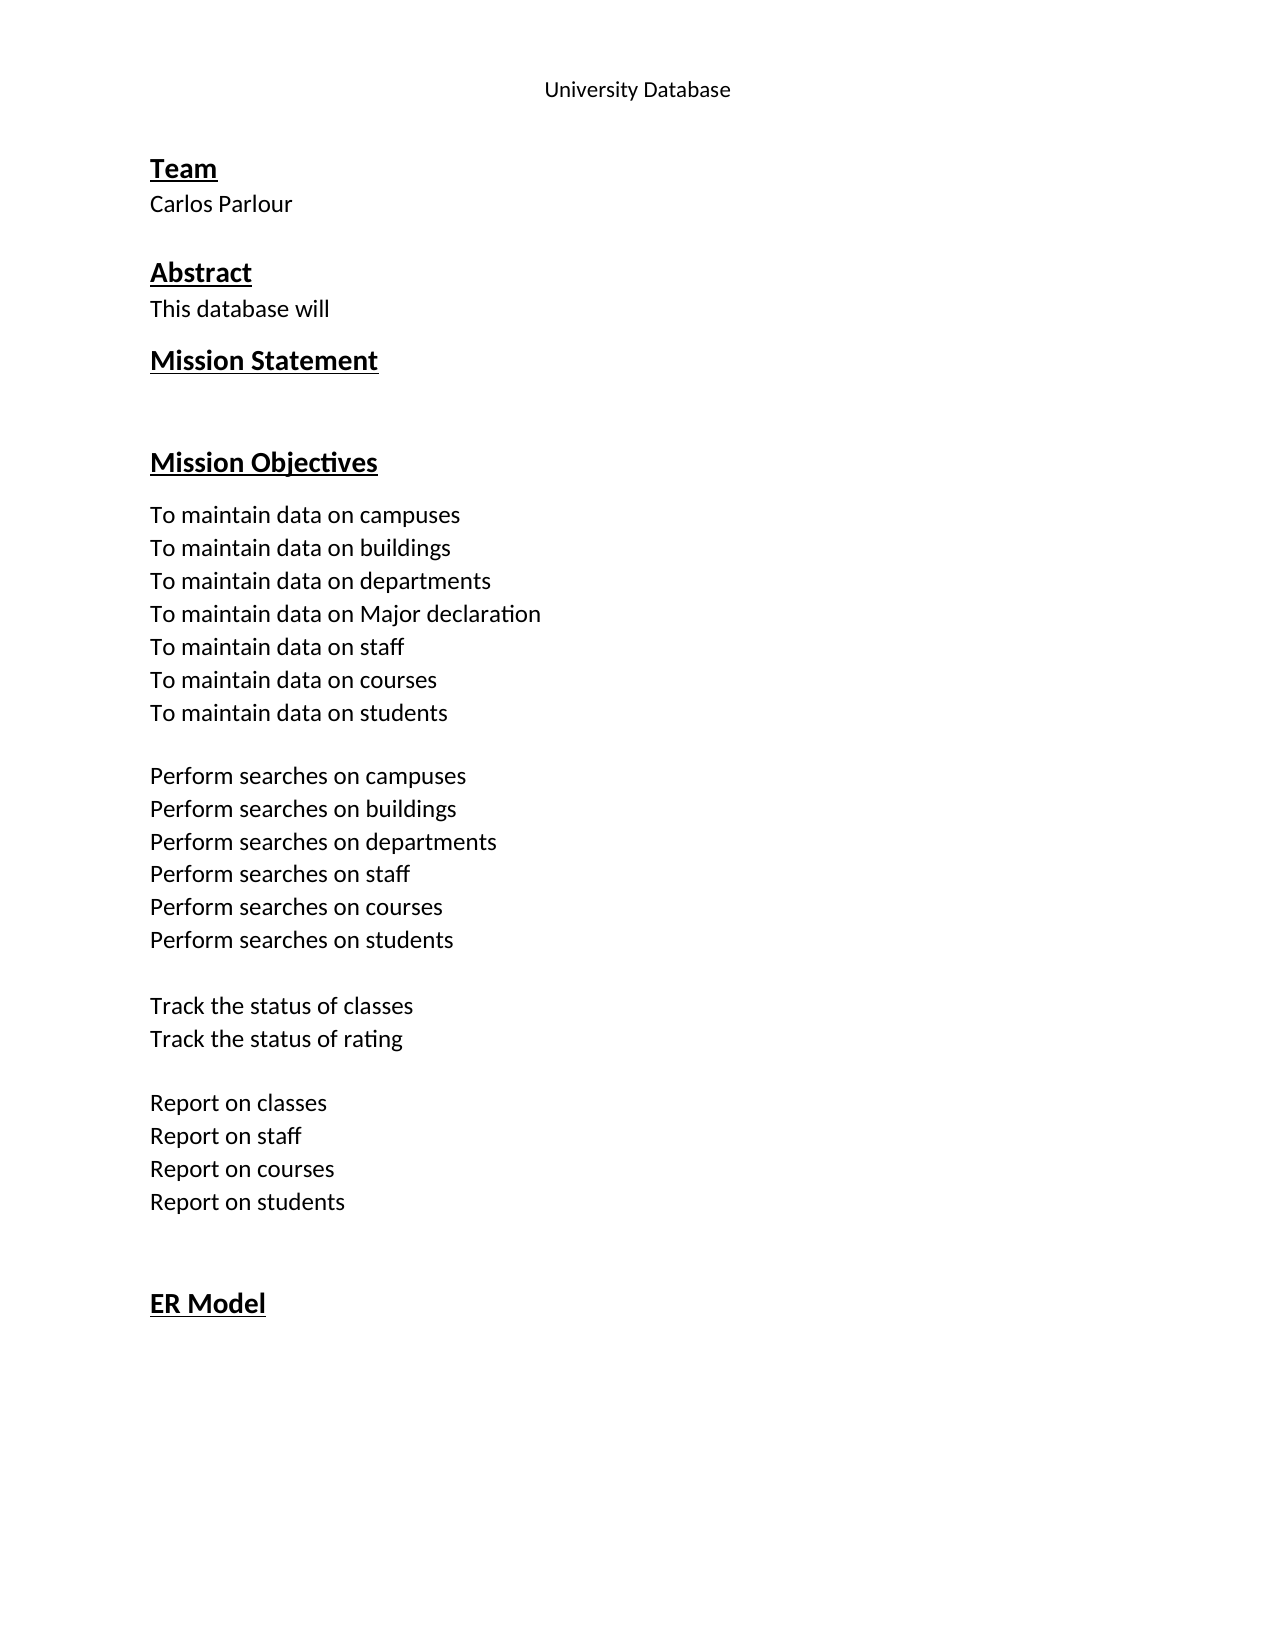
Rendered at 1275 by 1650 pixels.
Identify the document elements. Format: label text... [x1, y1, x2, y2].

text To maintain data on buildings [150, 532, 1125, 563]
text Report on staff [150, 1120, 1125, 1151]
text Mission Objectives [150, 444, 1125, 480]
text Report on courses [150, 1153, 1125, 1183]
text To maintain data on campuses [150, 499, 1125, 530]
text Carlos Parlour [150, 188, 1125, 219]
text Abstract [150, 254, 1125, 290]
text Perform searches on courses [150, 892, 1125, 922]
text To maintain data on courses [150, 664, 1125, 694]
text To maintain data on staff [150, 631, 1125, 661]
text To maintain data on students [150, 697, 1125, 727]
text Perform searches on departments [150, 826, 1125, 856]
text Report on students [150, 1186, 1125, 1216]
text Track the status of rating [150, 1023, 1125, 1054]
text Perform searches on students [150, 924, 1125, 955]
text Perform searches on staff [150, 859, 1125, 889]
text Track the status of classes [150, 990, 1125, 1021]
text ER Model [150, 1285, 1125, 1321]
text Perform searches on campuses [150, 760, 1125, 790]
text Mission Statement [150, 342, 1125, 378]
text Team [150, 150, 1125, 186]
text To maintain data on Major declaration [150, 598, 1125, 628]
text This database will [150, 293, 1125, 323]
text Report on classes [150, 1087, 1125, 1118]
text To maintain data on departments [150, 565, 1125, 596]
text Perform searches on buildings [150, 793, 1125, 823]
